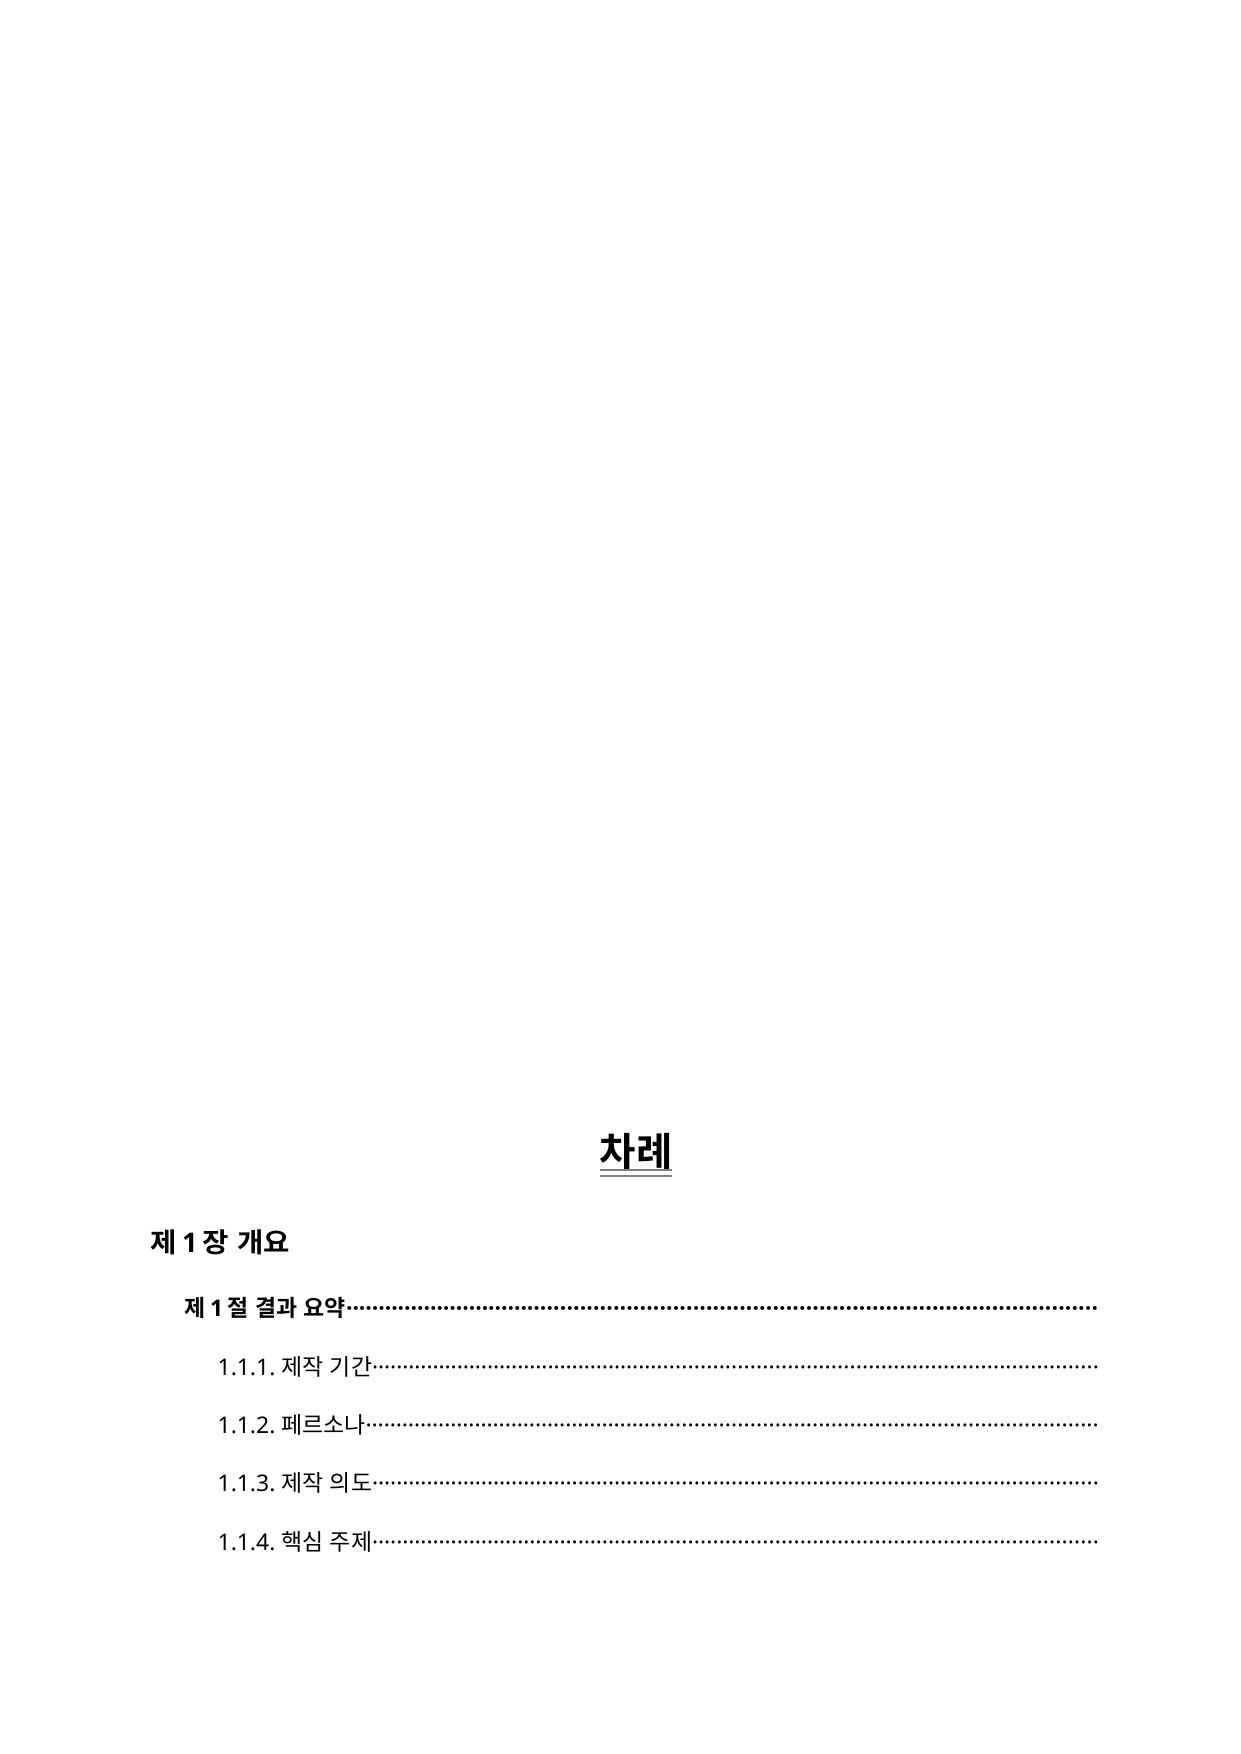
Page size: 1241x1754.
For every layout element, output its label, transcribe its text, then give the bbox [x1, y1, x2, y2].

text 제1장 개요 [150, 1221, 1090, 1261]
text 1.1.4. 핵심 주제 8 [150, 1523, 1090, 1557]
text 1.1.1. 제작 기간 1 [150, 1348, 1090, 1382]
text 제1절 결과 요약 1 [150, 1290, 1090, 1323]
text 차례 [181, 1121, 1090, 1178]
text 1.1.3. 제작 의도 6 [150, 1465, 1090, 1498]
text 1.1.2. 페르소나 2 [150, 1407, 1090, 1440]
